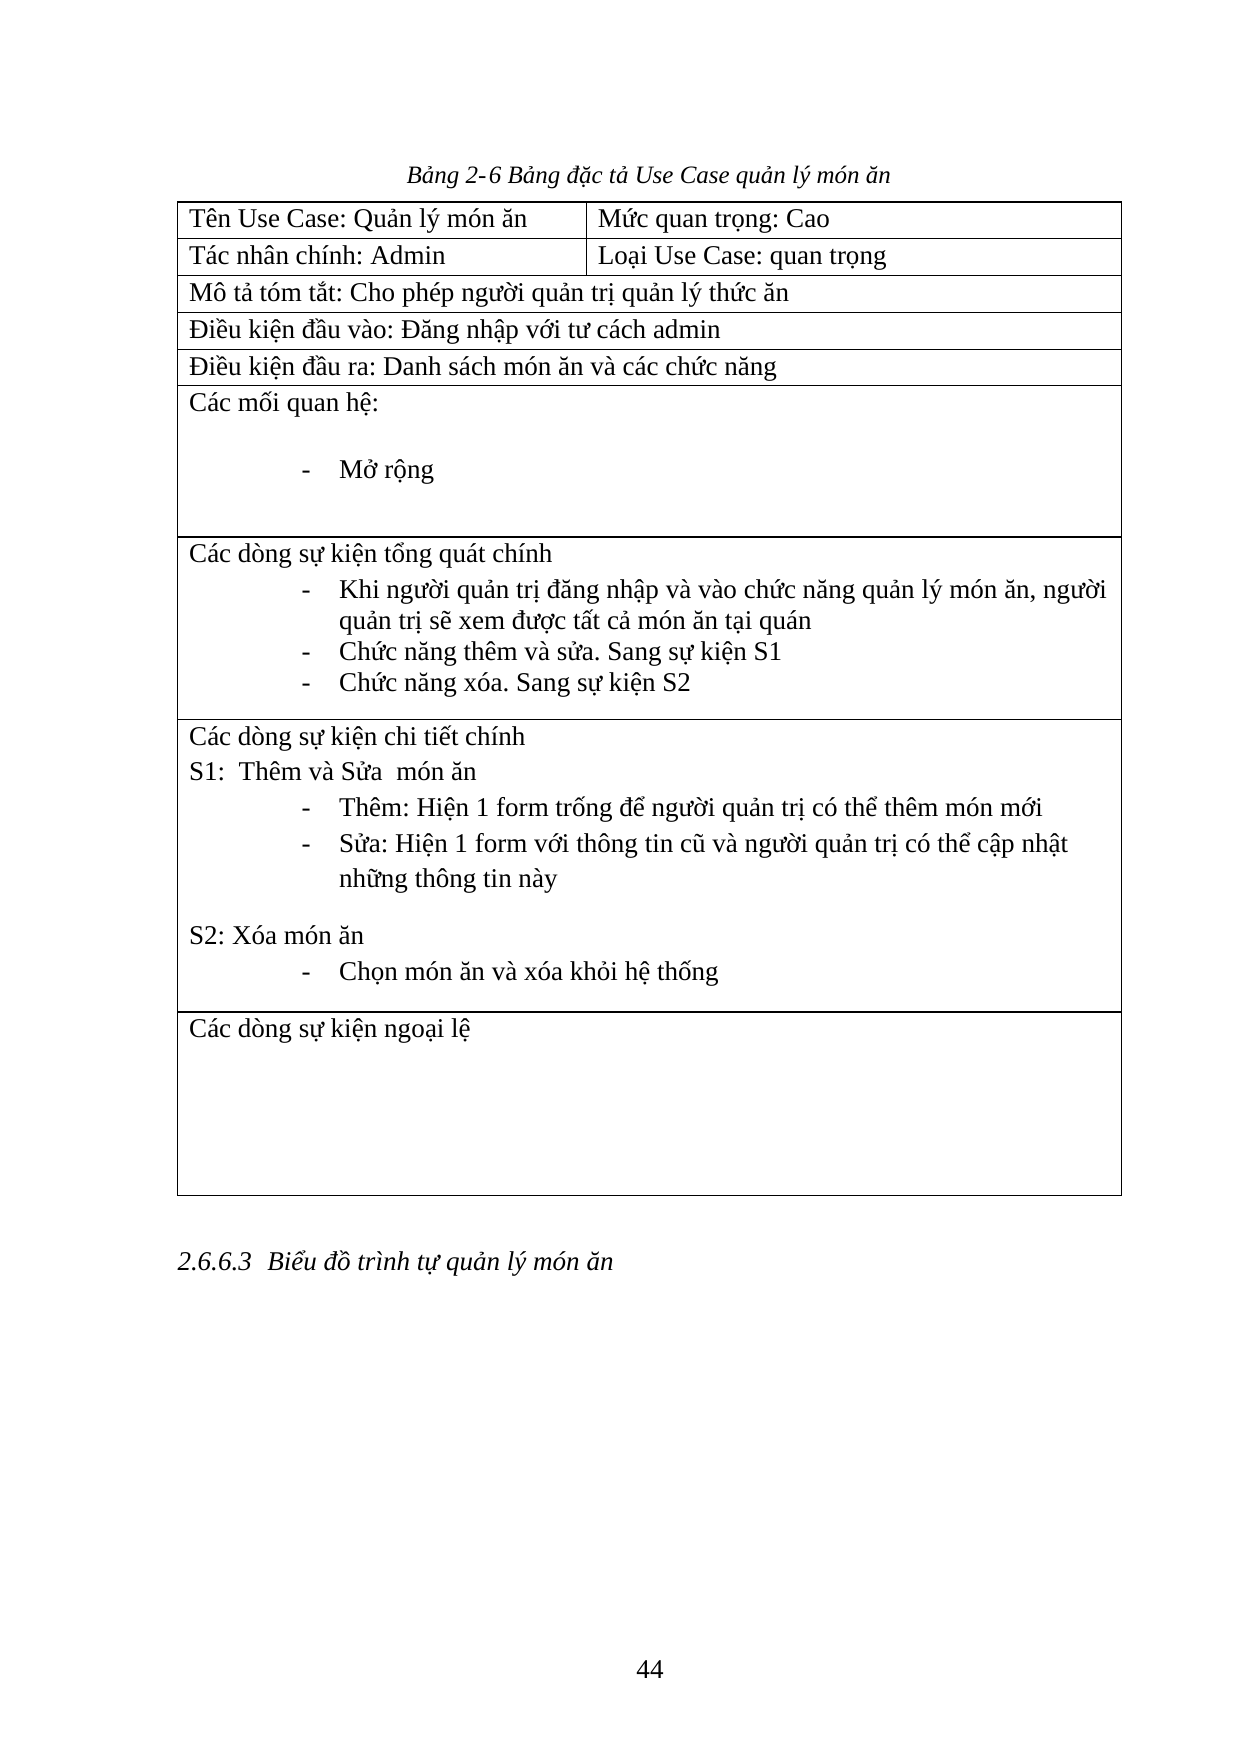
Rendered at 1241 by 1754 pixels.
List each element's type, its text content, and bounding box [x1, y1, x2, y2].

text Bảng 2-6 Bảng đặc tả Use Case quản lý món ăn [177, 160, 1122, 189]
table_cell Các dòng sự kiện ngoại lệ [178, 1013, 1121, 1195]
table_cell Các mối quan hệ: Mở rộng [178, 386, 1121, 536]
table_cell Mô tả tóm tắt: Cho phép người quản trị quản lý thức ăn [178, 276, 1121, 312]
table_header Tên Use Case: Quản lý món ăn [178, 203, 586, 238]
table_header Mức quan trọng: Cao [587, 203, 1121, 238]
table_cell Loại Use Case: quan trọng [587, 239, 1121, 275]
table_cell Điều kiện đầu vào: Đăng nhập với tư cách admin [178, 313, 1121, 348]
table_cell Tác nhân chính: Admin [178, 239, 586, 275]
table_cell Các dòng sự kiện chi tiết chính S1: Thêm và Sửa món ăn Thêm: Hiện 1 form trống để người quản trị có thể thêm món mới Sửa: Hiện 1 form với thông tin cũ và người quản trị có thể cập nhật những thông tin này S2: Xóa món ăn Chọn món ăn và xóa khỏi hệ thống [178, 720, 1121, 1011]
subtitle Biểu đồ trình tự quản lý món ăn [177, 1244, 1122, 1276]
table_cell Điều kiện đầu ra: Danh sách món ăn và các chức năng [178, 350, 1121, 385]
table_cell Các dòng sự kiện tổng quát chính Khi người quản trị đăng nhập và vào chức năng quản lý món ăn, người quản trị sẽ xem được tất cả món ăn tại quán Chức năng thêm và sửa. Sang sự kiện S1 Chức năng xóa. Sang sự kiện S2 [178, 538, 1121, 718]
